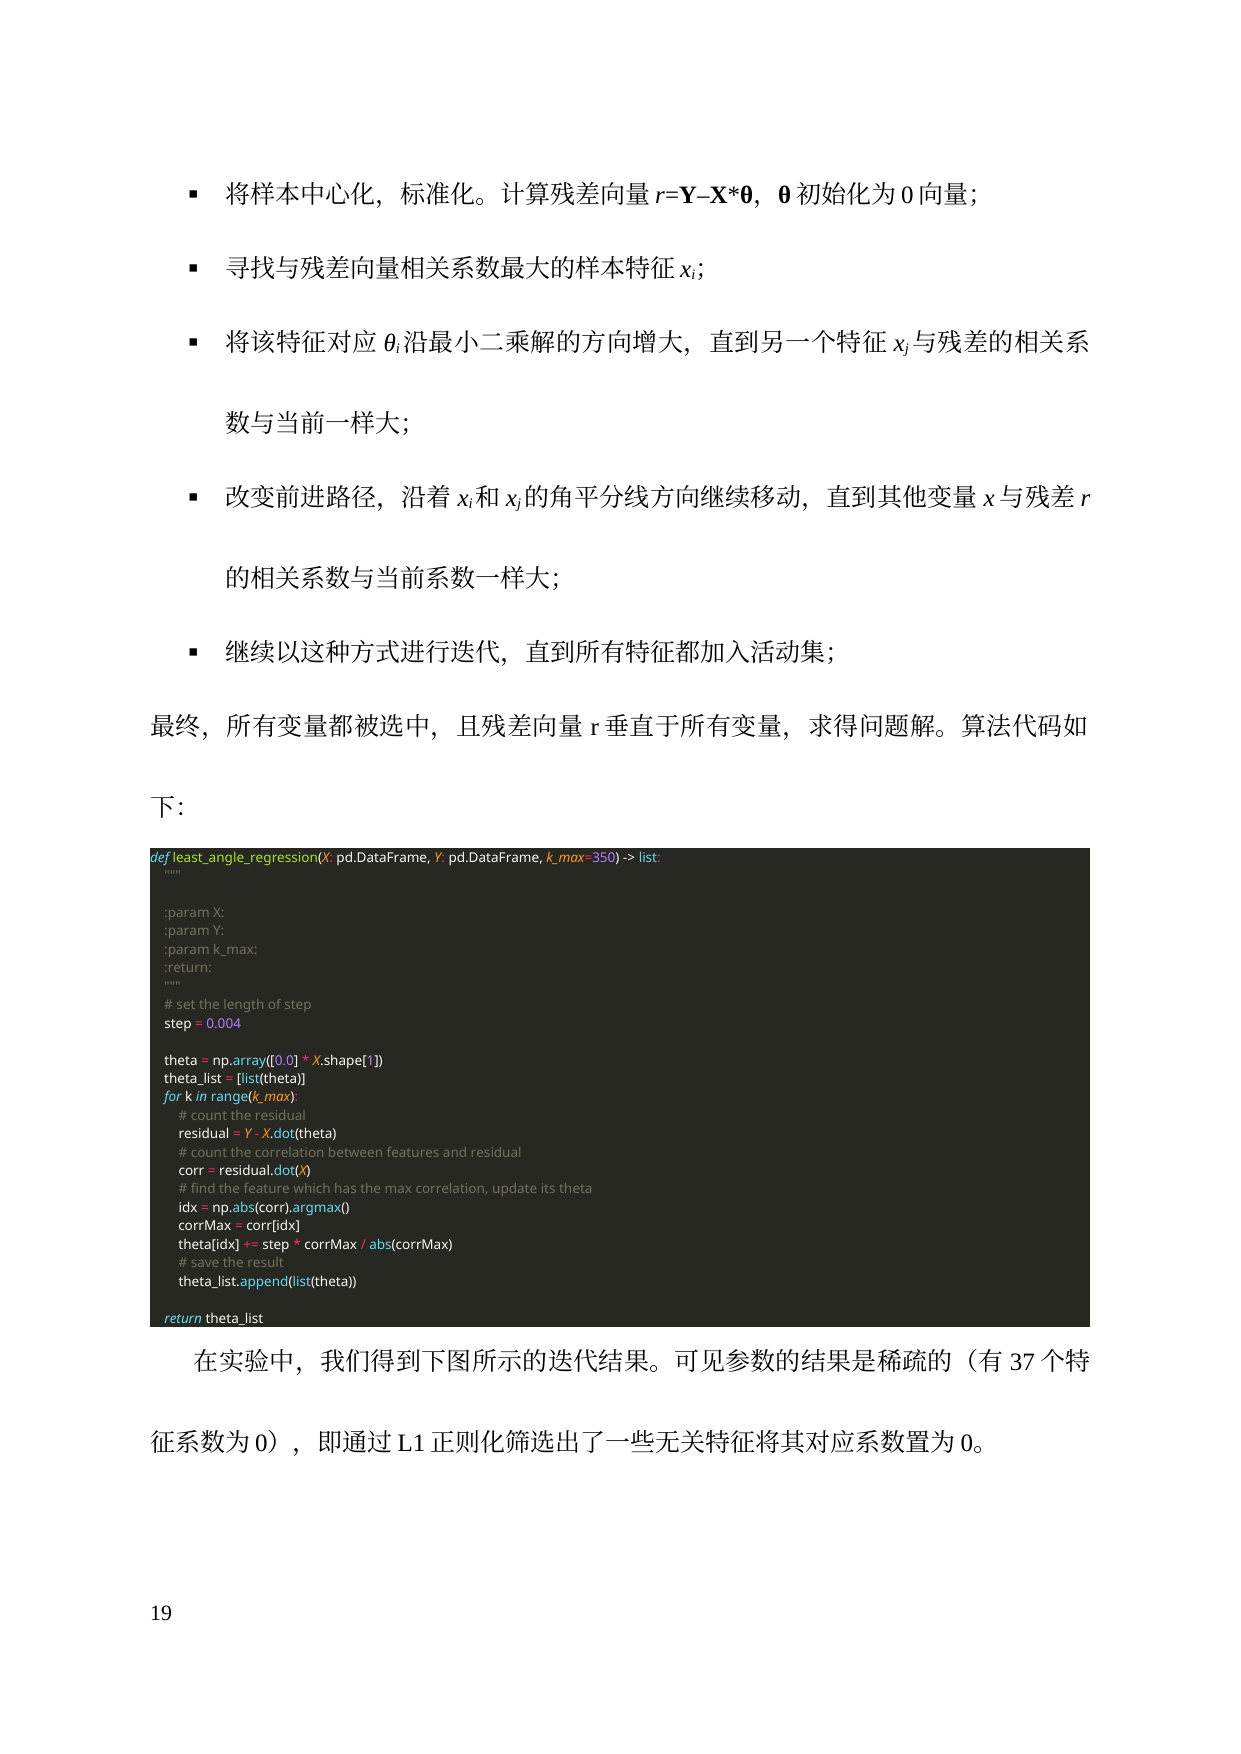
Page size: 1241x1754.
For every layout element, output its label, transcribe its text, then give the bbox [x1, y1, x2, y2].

list 继续以这种方式进行迭代，直到所有特征都加入活动集； [187, 618, 1090, 683]
text 最终，所有变量都被选中，且残差向量r垂直于所有变量，求得问题解。算法代码如下： [150, 692, 1090, 839]
list 改变前进路径，沿着xi和xj的角平分线方向继续移动，直到其他变量x与残差r的相关系数与当前系数一样大； [187, 463, 1090, 609]
text def least_angle_regression(X: pd.DataFrame, Y: pd.DataFrame, k_max=350) -> list: """ :param X: :param Y: :param k_max: :return: """ # set the length of step step = 0.004 theta = np.array([0.0] * X.shape[1]) theta_list = [list(theta)] for k in range(k_max): # count the residual residual = Y - X.dot(theta) # count the correlation between features and residual corr = residual.dot(X) # find the feature which has the max correlation, update its theta idx = np.abs(corr).argmax() corrMax = corr[idx] theta[idx] += step * corrMax / abs(corrMax) # save the result theta_list.append(list(theta)) return theta_list [150, 848, 1090, 1327]
list 寻找与残差向量相关系数最大的样本特征xi； [187, 234, 1090, 299]
list 将该特征对应θi沿最小二乘解的方向增大，直到另一个特征xj与残差的相关系数与当前一样大； [187, 308, 1090, 454]
text 在实验中，我们得到下图所示的迭代结果。可见参数的结果是稀疏的（有37个特征系数为0），即通过L1正则化筛选出了一些无关特征将其对应系数置为0。 [150, 1327, 1090, 1473]
list 将样本中心化，标准化。计算残差向量r=Y–X*θ，θ初始化为0向量； [187, 160, 1090, 225]
